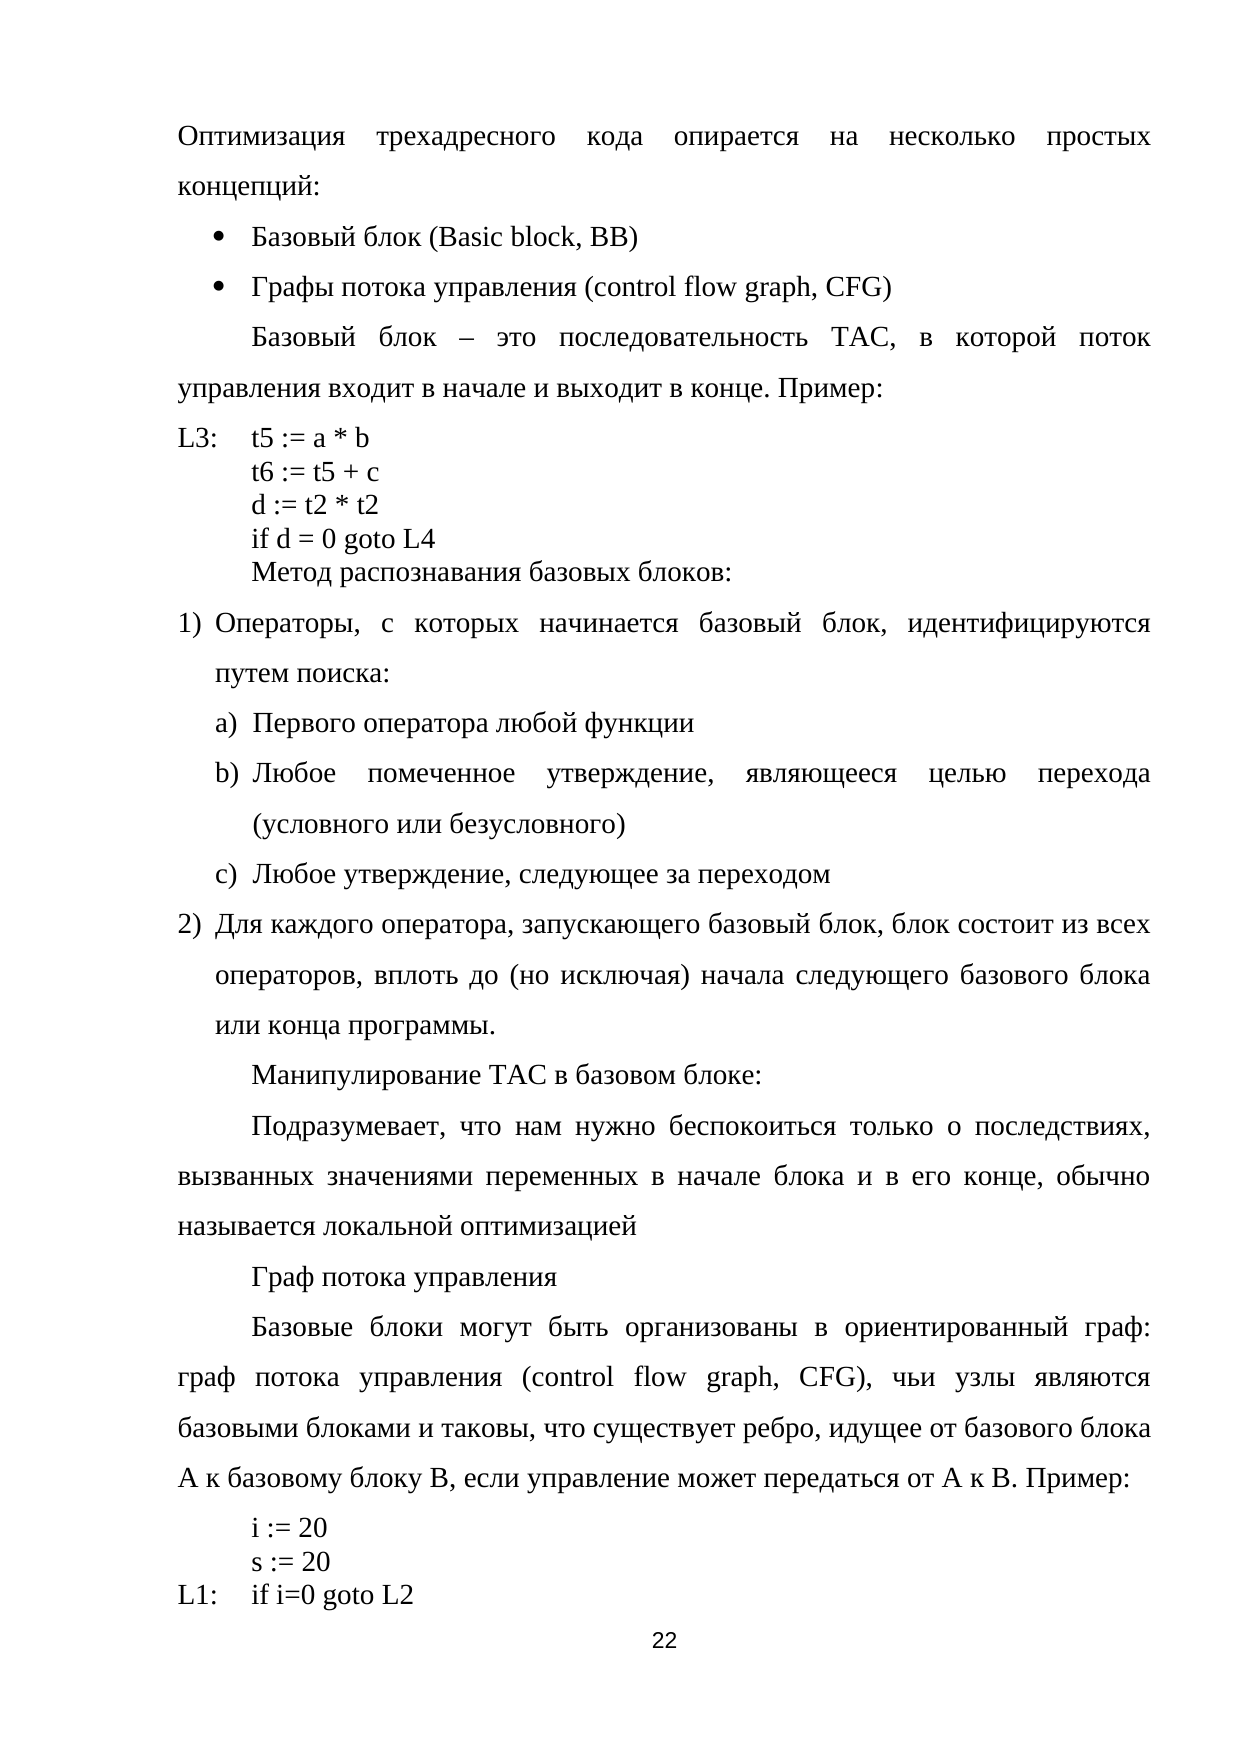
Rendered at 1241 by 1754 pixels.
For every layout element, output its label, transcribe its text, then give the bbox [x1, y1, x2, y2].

text d := t2 * t2 [177, 487, 1152, 521]
text s := 20 [177, 1544, 1152, 1577]
text if d = 0 goto L4 [177, 521, 1152, 554]
list Базовый блок (Basic block, BB) [213, 219, 1152, 252]
text Базовый блок – это последовательность TAC, в которой поток управления входит в начале и выходит в конце. Пример: [177, 319, 1152, 403]
text Подразумевает, что нам нужно беспокоиться только о последствиях, вызванных значениями переменных в начале блока и в его конце, обычно называется локальной оптимизацией [177, 1108, 1152, 1242]
list Графы потока управления (control flow graph, CFG) [213, 269, 1152, 303]
text Метод распознавания базовых блоков: [177, 554, 1152, 588]
list Для каждого оператора, запускающего базовый блок, блок состоит из всех операторов, вплоть до (но исключая) начала следующего базового блока или конца программы. [177, 907, 1152, 1041]
text Базовые блоки могут быть организованы в ориентированный граф: граф потока управления (control flow graph, CFG), чьи узлы являются базовыми блоками и таковы, что существует ребро, идущее от базового блока А к базовому блоку В, если управление может передаться от А к В. Пример: [177, 1309, 1152, 1493]
list Операторы, с которых начинается базовый блок, идентифицируются путем поиска: [177, 605, 1152, 688]
text i := 20 [177, 1510, 1152, 1544]
list Любое помеченное утверждение, являющееся целью перехода (условного или безусловного) [215, 756, 1152, 839]
text t6 := t5 + c [177, 454, 1152, 487]
list Первого оператора любой функции [215, 705, 1152, 739]
text Манипулирование TAC в базовом блоке: [177, 1057, 1152, 1091]
list Любое утверждение, следующее за переходом [215, 856, 1152, 890]
text L3: t5 := a * b [177, 420, 1152, 454]
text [177, 118, 1152, 202]
text L1: if i=0 goto L2 [177, 1577, 1152, 1611]
text Граф потока управления [177, 1259, 1152, 1292]
